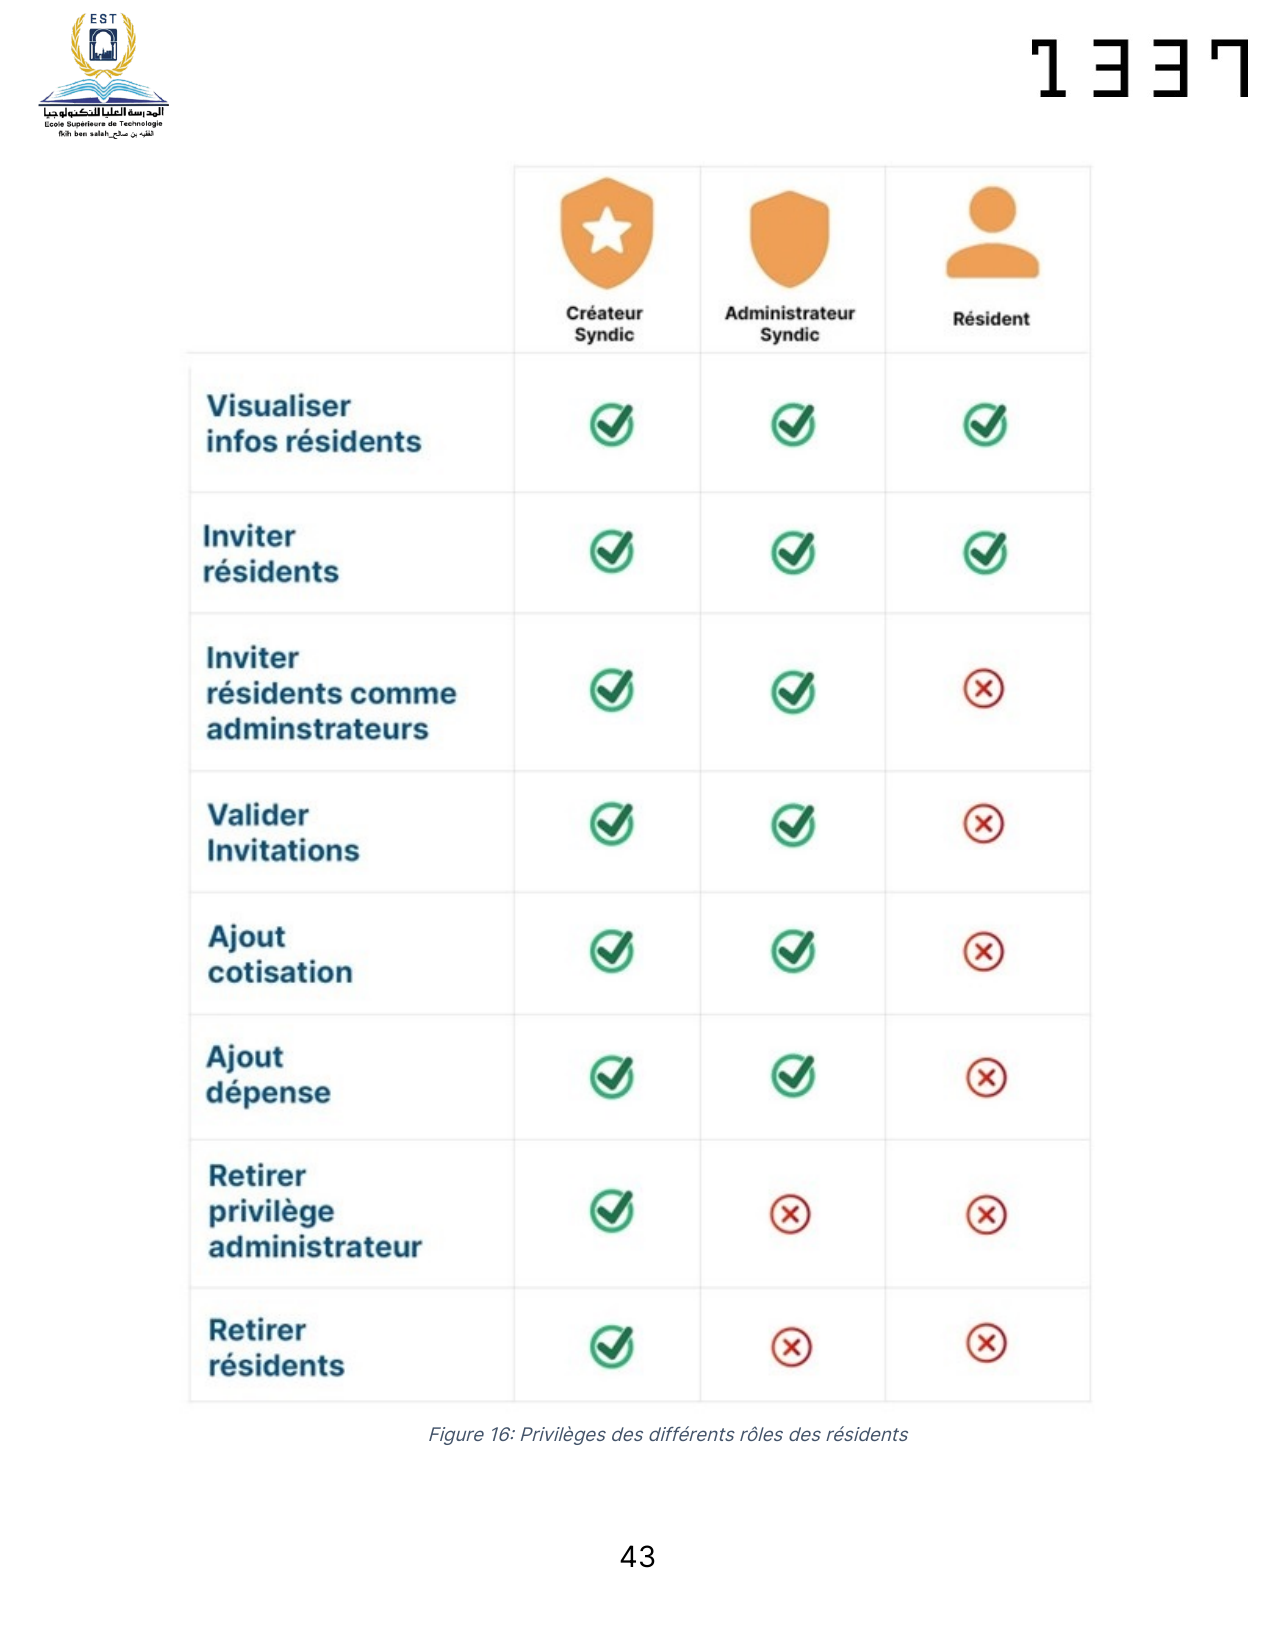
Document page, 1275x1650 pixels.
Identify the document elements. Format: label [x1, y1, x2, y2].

picture [168, 150, 1107, 1421]
picture [32, 4, 176, 144]
picture [1022, 27, 1258, 106]
